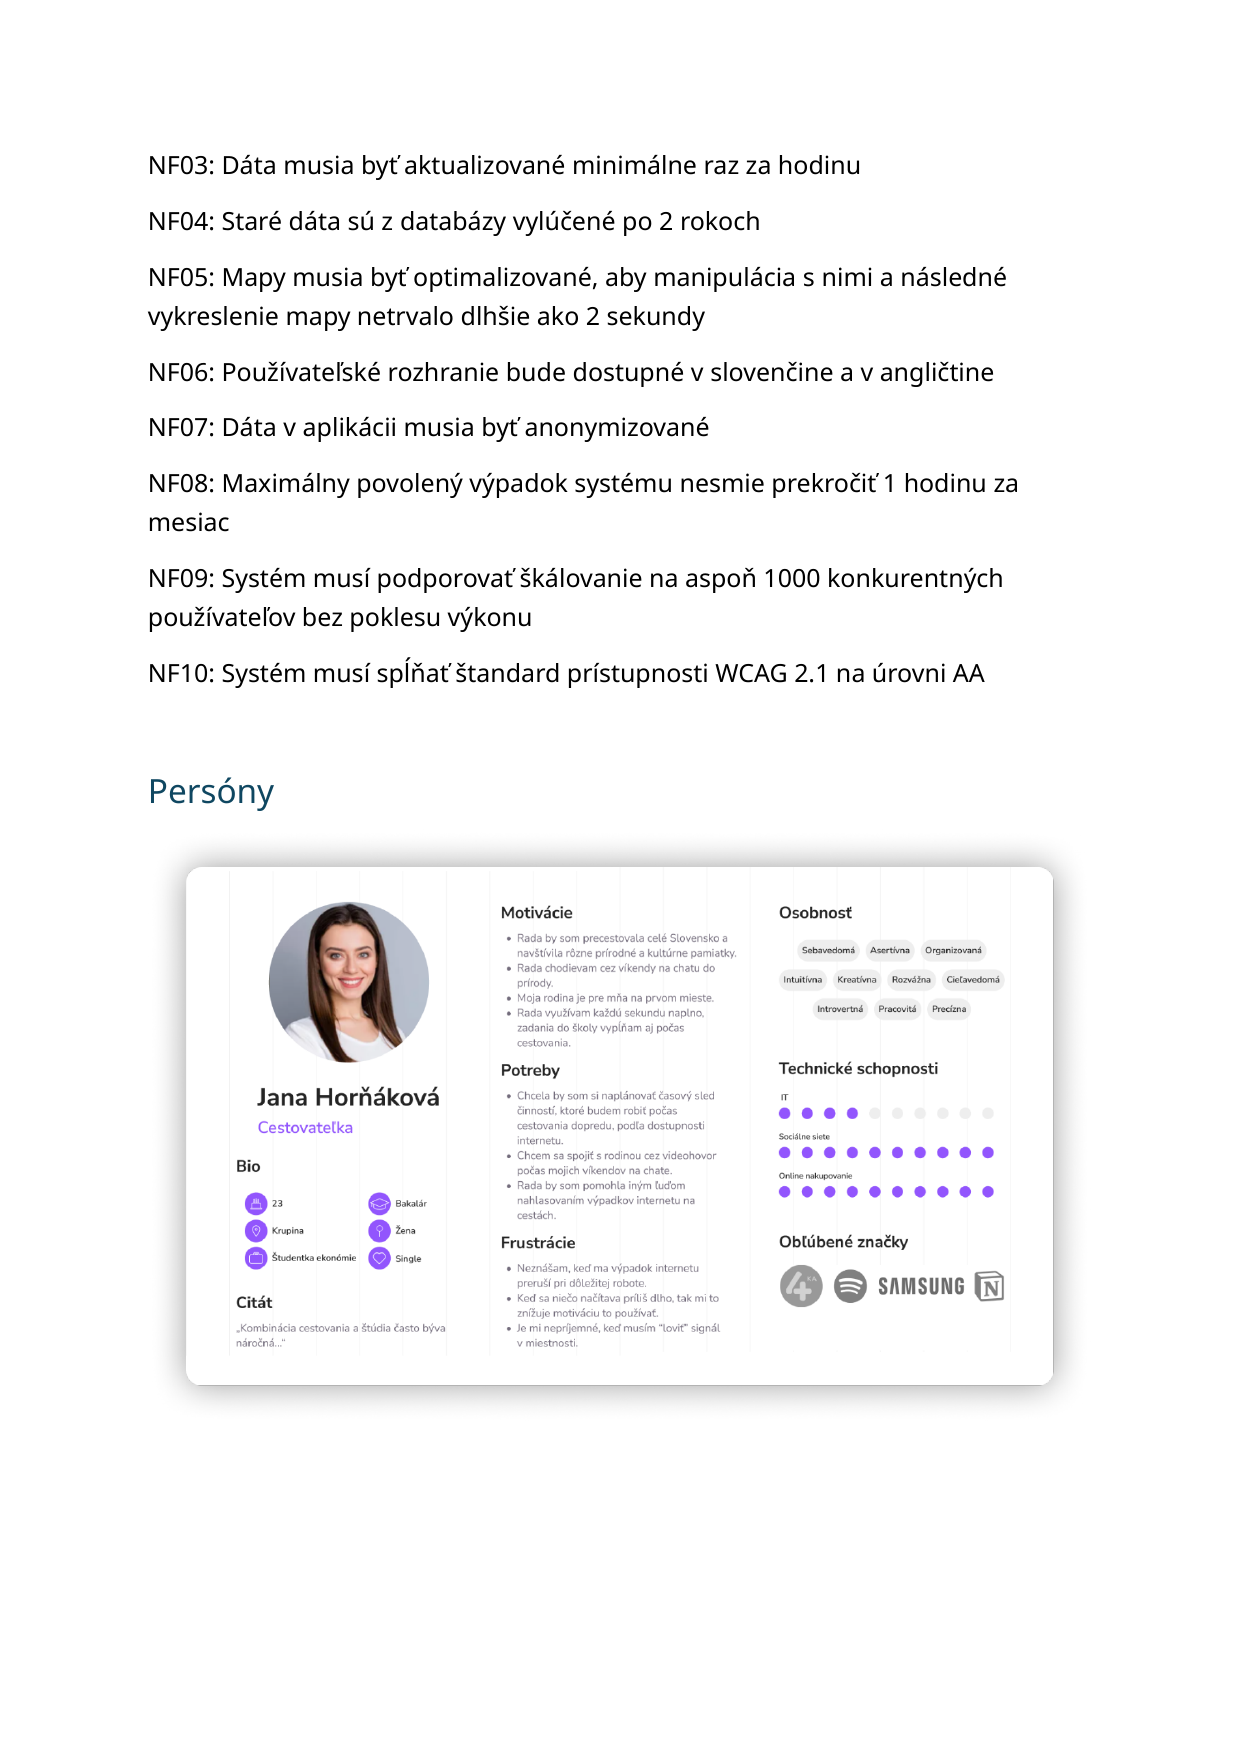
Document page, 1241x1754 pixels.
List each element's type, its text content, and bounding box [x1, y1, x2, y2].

text NF01: Používateľské rozhranie bude dostupné aj na desktope, tabletoch a aj na mobilných zariadeniach [148, 208, 1093, 281]
subtitle Nie-funkčné požiadavky [148, 148, 1093, 193]
text NF02: Používateľské rozhranie musí byť prehľadné a intuitívne, s použitím ID-SK 3.0 styleguide a default nastavení podľa používateľského prieskumu [148, 303, 1093, 376]
text NF05: Mapy musia byť optimalizované, aby manipulácia s nimi a následné vykreslenie mapy netrvalo dlhšie ako 2 sekundy [148, 510, 1093, 583]
text NF09: Systém musí podporovať škálovanie na aspoň 1000 konkurentných používateľov bez poklesu výkonu [148, 811, 1093, 885]
text NF03: Dáta musia byť aktualizované minimálne raz za hodinu [148, 398, 1093, 432]
text NF06: Používateľské rozhranie bude dostupné v slovenčine a v angličtine [148, 605, 1093, 639]
text NF04: Staré dáta sú z databázy vylúčené po 2 rokoch [148, 454, 1093, 488]
text NF10: Systém musí spĺňať štandard prístupnosti WCAG 2.1 na úrovni AA [148, 906, 1093, 941]
text NF08: Maximálny povolený výpadok systému nesmie prekročiť 1 hodinu za mesiac [148, 716, 1093, 790]
text NF07: Dáta v aplikácii musia byť anonymizované [148, 661, 1093, 695]
